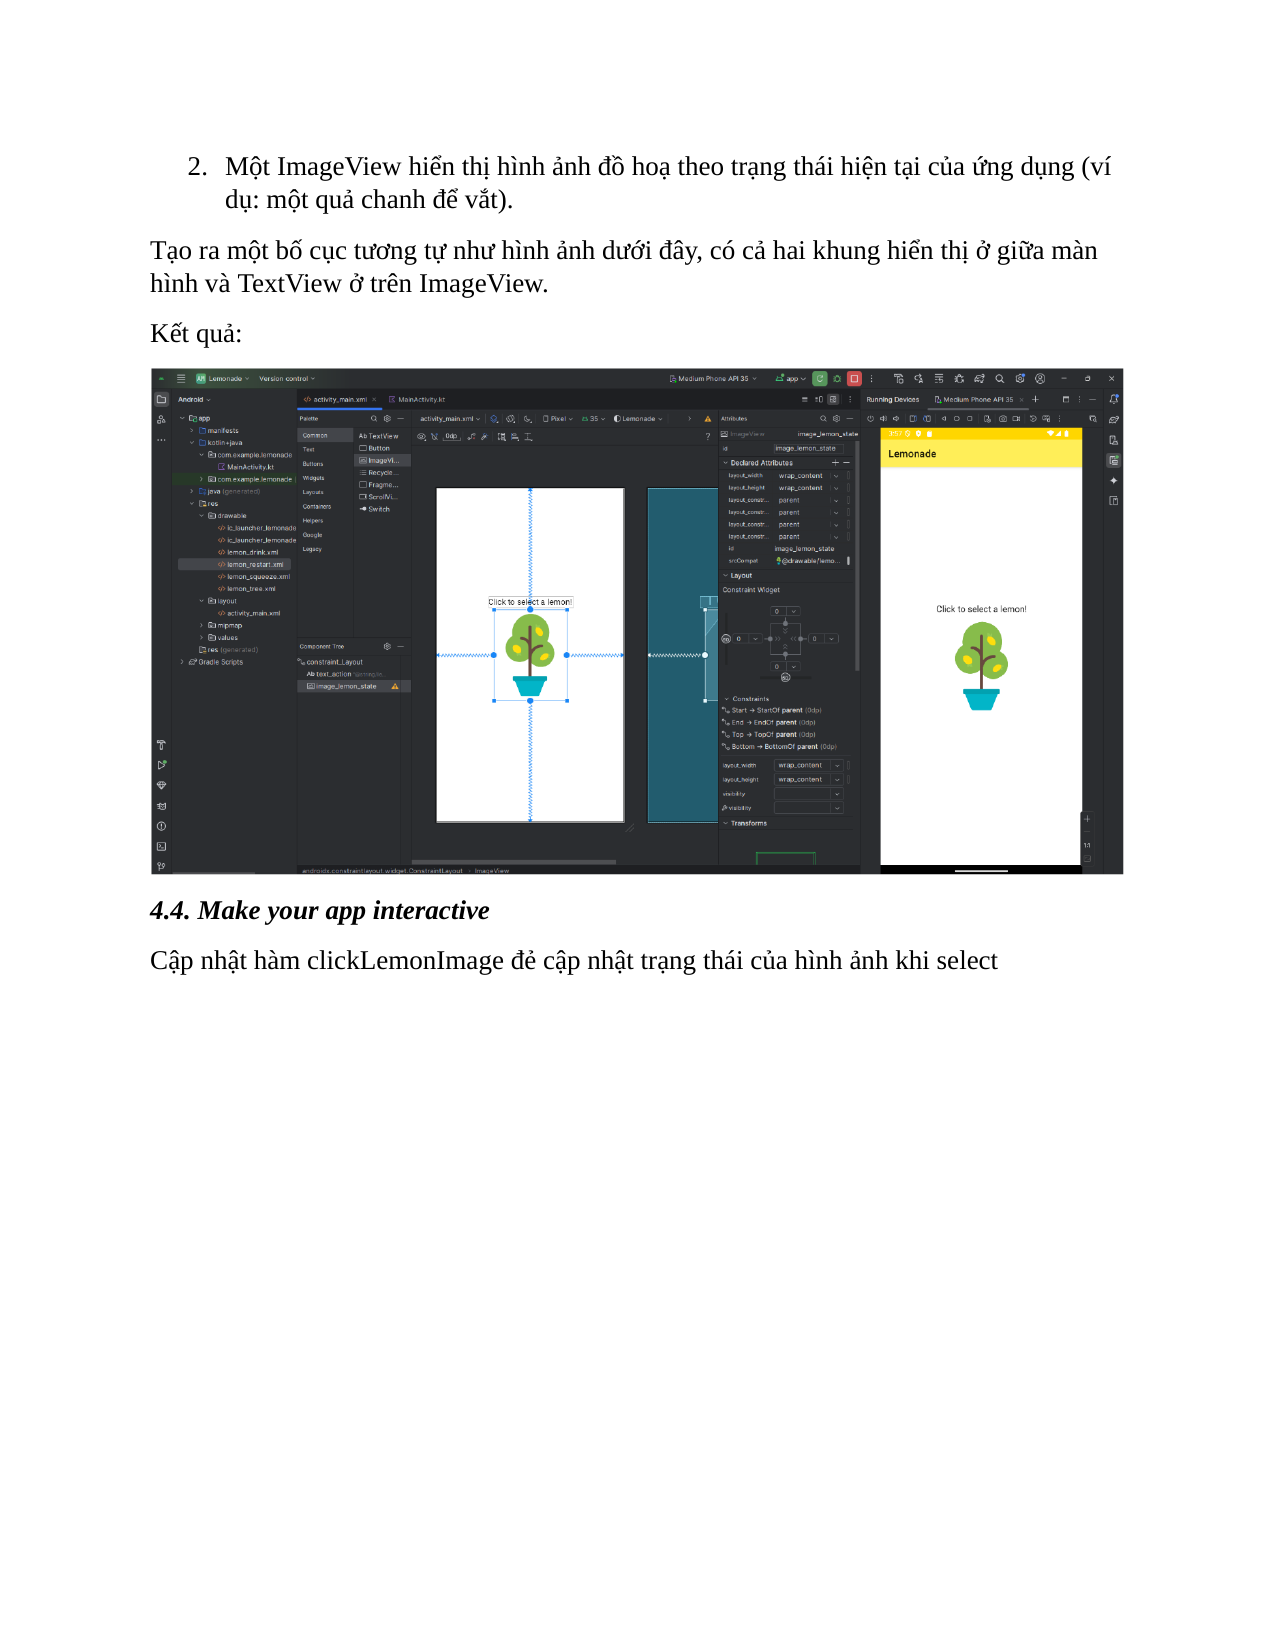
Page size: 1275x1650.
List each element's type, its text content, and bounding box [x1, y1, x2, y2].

subtitle 4.4. Make your app interactive [150, 894, 1125, 925]
list Một ImageView hiển thị hình ảnh đồ hoạ theo trạng thái hiện tại của ứng dụng (ví dụ: một quả chanh để vắt). [187, 150, 1125, 215]
text Cập nhật hàm clickLemonImage đẻ cập nhật trạng thái của hình ảnh khi select [150, 944, 1125, 975]
text Tạo ra một bố cục tương tự như hình ảnh dưới đây, có cả hai khung hiển thị ở giữa màn hình và TextView ở trên ImageView. [150, 234, 1125, 298]
text Kết quả: [150, 317, 1125, 349]
picture [150, 367, 1124, 875]
